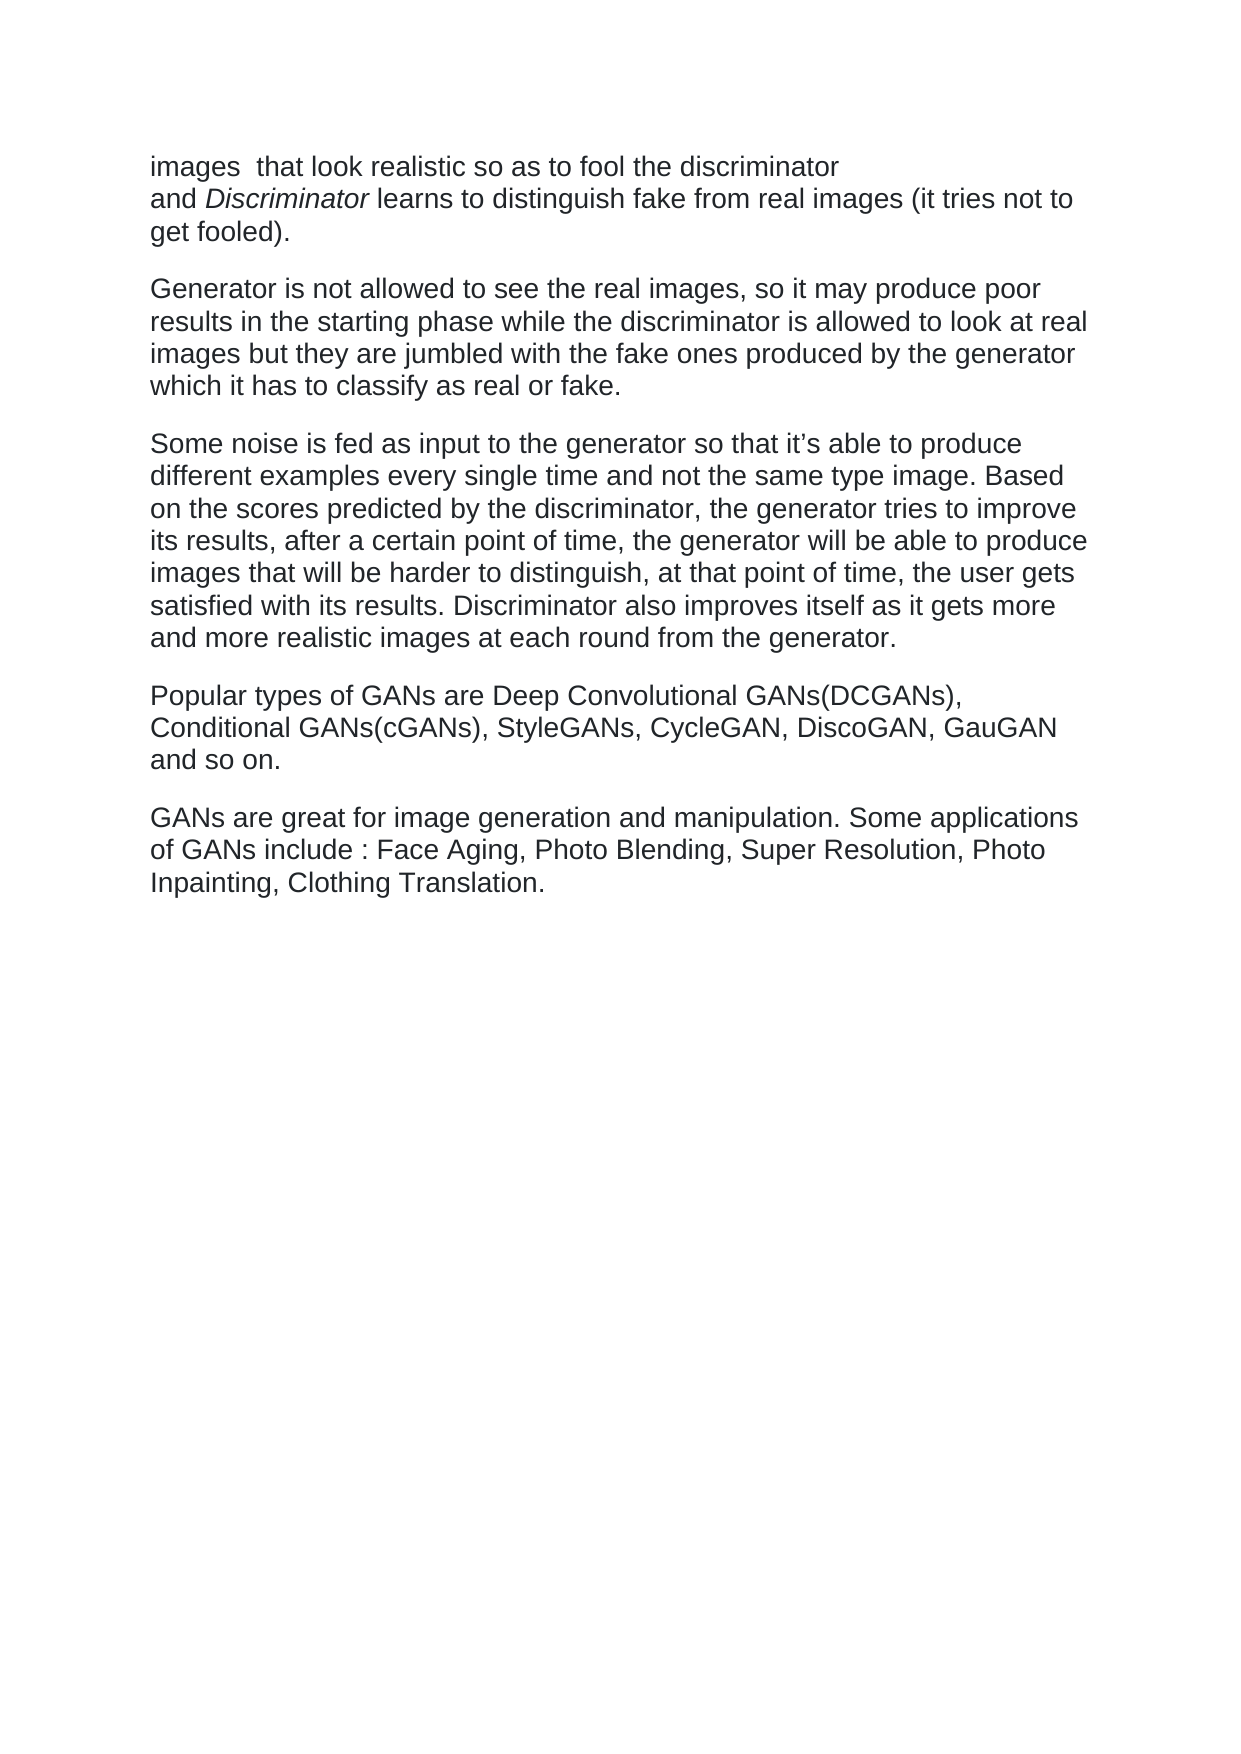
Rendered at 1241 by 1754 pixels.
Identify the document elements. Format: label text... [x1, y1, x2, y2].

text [150, 150, 1090, 247]
text GANs are great for image generation and manipulation. Some applications of GANs include : Face Aging, Photo Blending, Super Resolution, Photo Inpainting, Clothing Translation. [150, 801, 1090, 898]
text Generator is not allowed to see the real images, so it may produce poor results in the starting phase while the discriminator is allowed to look at real images but they are jumbled with the fake ones produced by the generator which it has to classify as real or fake. [150, 272, 1090, 402]
text Popular types of GANs are Deep Convolutional GANs(DCGANs), Conditional GANs(cGANs), StyleGANs, CycleGAN, DiscoGAN, GauGAN and so on. [150, 678, 1090, 776]
text Some noise is fed as input to the generator so that it’s able to produce different examples every single time and not the same type image. Based on the scores predicted by the discriminator, the generator tries to improve its results, after a certain point of time, the generator will be able to produce images that will be harder to distinguish, at that point of time, the user gets satisfied with its results. Discriminator also improves itself as it gets more and more realistic images at each round from the generator. [150, 427, 1090, 653]
